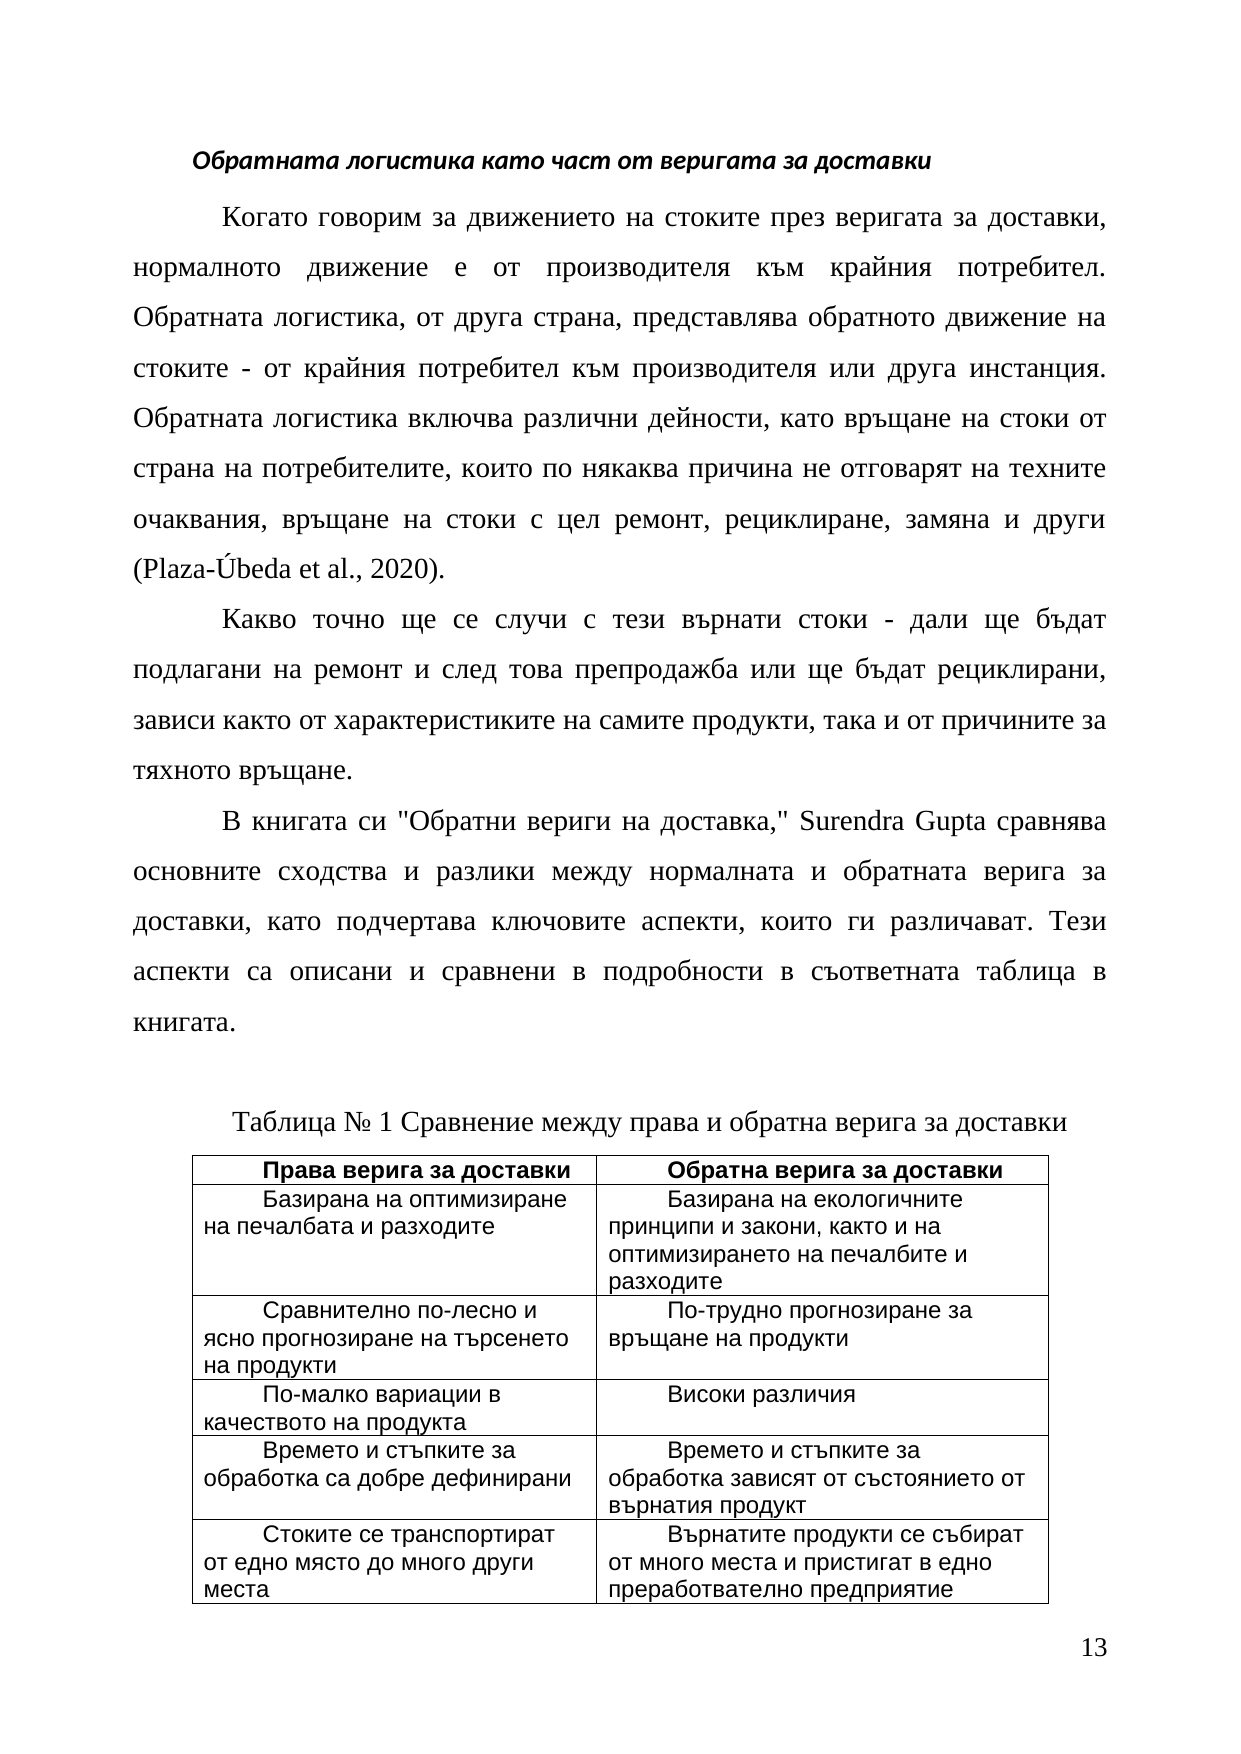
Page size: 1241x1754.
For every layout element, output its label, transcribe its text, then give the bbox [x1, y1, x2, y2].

table_cell По-малко вариации в качеството на продукта [193, 1380, 596, 1435]
text Когато говорим за движението на стоките през веригата за доставки, нормалното движение е от производителя към крайния потребител. Обратната логистика, от друга страна, представлява обратното движение на стоките - от крайния потребител към производителя или друга инстанция. Обратната логистика включва различни дейности, като връщане на стоки от страна на потребителите, които по някаква причина не отговарят на техните очаквания, връщане на стоки с цел ремонт, рециклиране, замяна и други (Plaza-Úbeda et al., 2020). [133, 199, 1107, 584]
table_cell Сравнително по-лесно и ясно прогнозиране на търсенето на продукти [193, 1296, 596, 1379]
table_cell Стоките се транспортират от едно място до много други места [193, 1520, 596, 1603]
table_cell По-трудно прогнозиране за връщане на продукти [597, 1296, 1048, 1379]
table_cell Базирана на екологичните принципи и закони, както и на оптимизирането на печалбите и разходите [597, 1185, 1048, 1295]
table_header Права верига за доставки [193, 1156, 596, 1183]
text Какво точно ще се случи с тези върнати стоки - дали ще бъдат подлагани на ремонт и след това препродажба или ще бъдат рециклирани, зависи както от характеристиките на самите продукти, така и от причините за тяхното връщане. [133, 601, 1107, 786]
table_header Обратна верига за доставки [597, 1156, 1048, 1183]
table_cell Върнатите продукти се събират от много места и пристигат в едно преработвателно предприятие [597, 1520, 1048, 1603]
table_cell Високи различия [597, 1380, 1048, 1435]
table_cell Базирана на оптимизиране на печалбата и разходите [193, 1185, 596, 1295]
table_cell Времето и стъпките за обработка зависят от състоянието от върнатия продукт [597, 1436, 1048, 1519]
text Таблица № 1 Сравнение между права и обратна верига за доставки [133, 1104, 1107, 1138]
table_cell Времето и стъпките за обработка са добре дефинирани [193, 1436, 596, 1519]
text В книгата си "Обратни вериги на доставка," Surendra Gupta сравнява основните сходства и разлики между нормалната и обратната верига за доставки, като подчертава ключовите аспекти, които ги различават. Тези аспекти са описани и сравнени в подробности в съответната таблица в книгата. [133, 803, 1107, 1037]
subtitle Обратната логистика като част от веригата за доставки [133, 143, 1107, 176]
